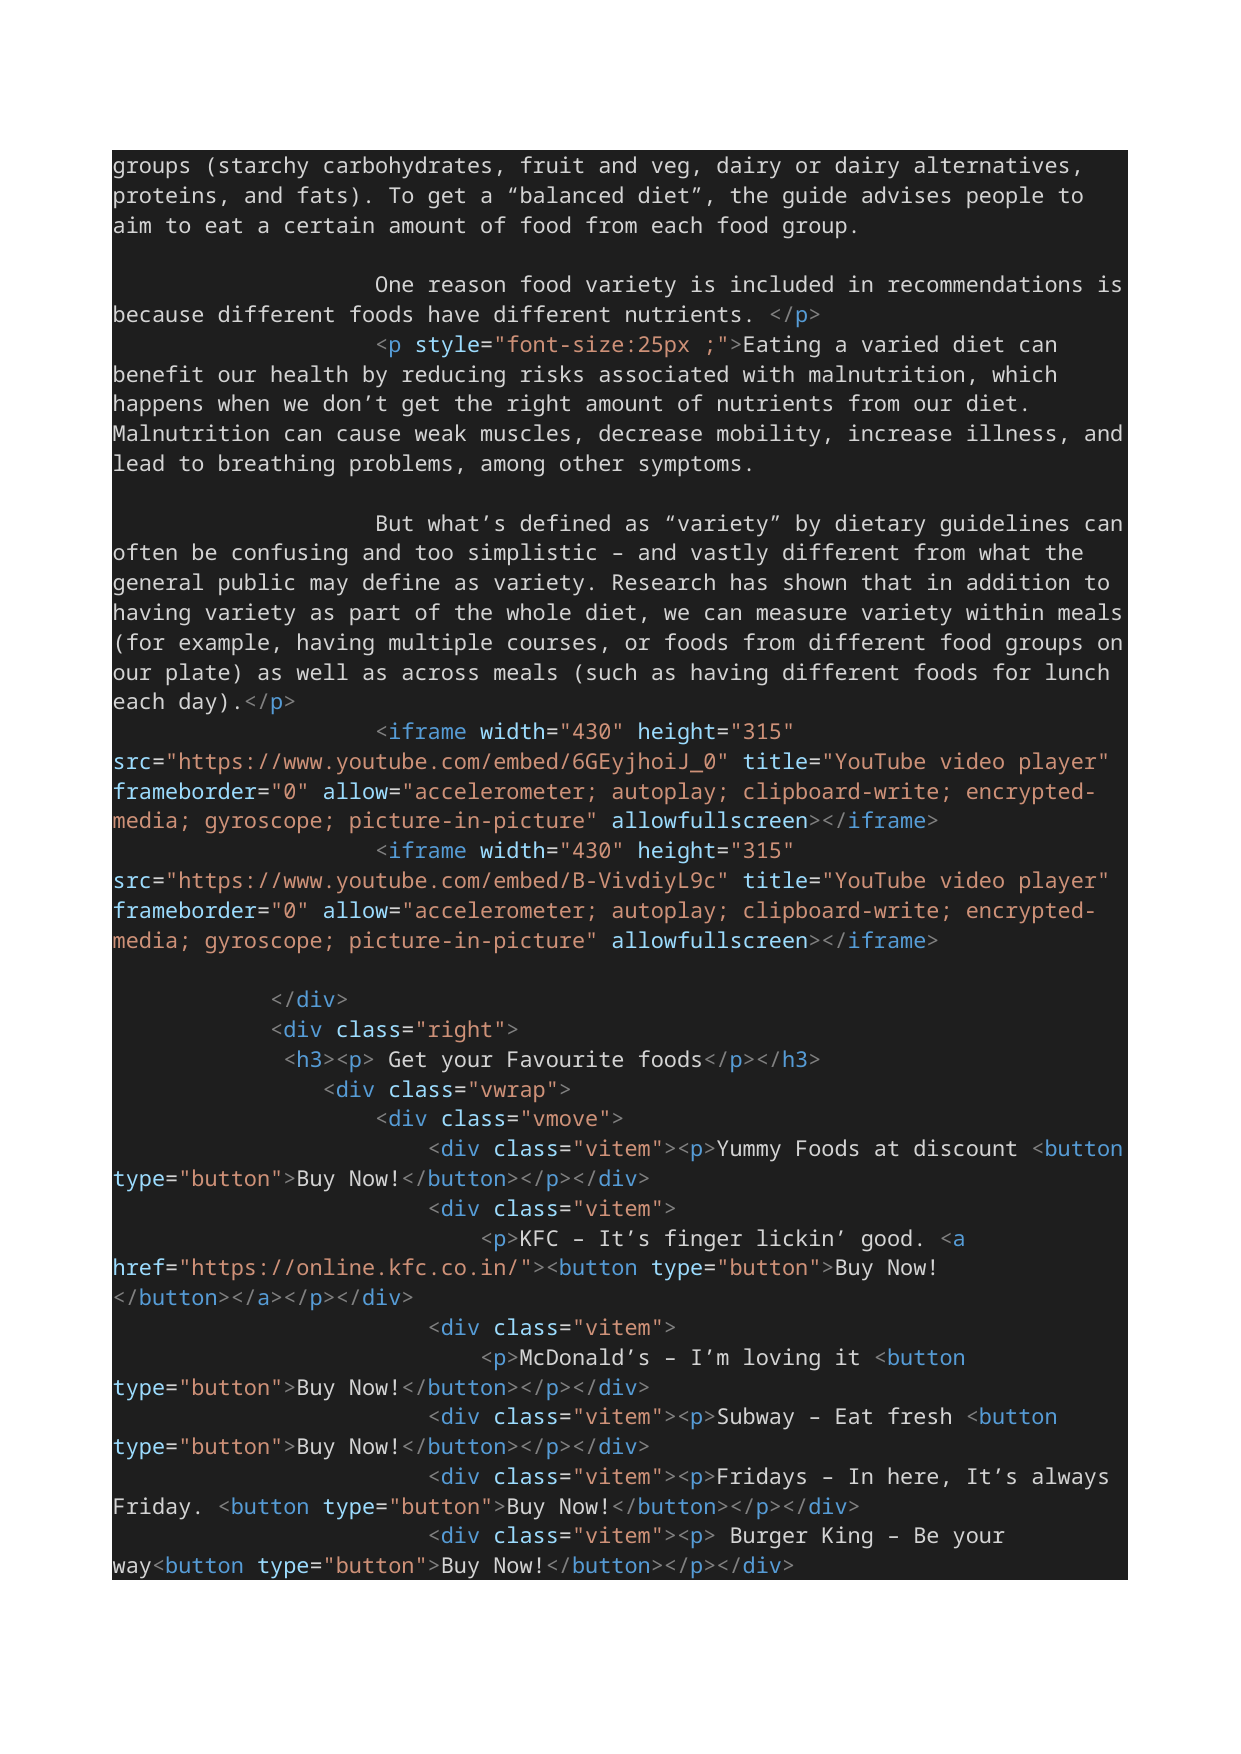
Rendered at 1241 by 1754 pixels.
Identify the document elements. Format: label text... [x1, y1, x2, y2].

text But what’s defined as “variety” by dietary guidelines can often be confusing and too simplistic – and vastly different from what the general public may define as variety. Research has shown that in addition to having variety as part of the whole diet, we can measure variety within meals (for example, having multiple courses, or foods from different food groups on our plate) as well as across meals (such as having different foods for lunch each day).</p> [112, 507, 1128, 716]
text <div class="vitem"><p>Subway – Eat fresh <button type="button">Buy Now!</button></p></div> [112, 1401, 1128, 1461]
text <div class="vitem"><p>Fridays – In here, It’s always Friday. <button type="button">Buy Now!</button></p></div> [112, 1461, 1128, 1520]
text <div class="vitem"> [112, 1193, 1128, 1222]
text <div class="vitem"><p> Burger King – Be your way<button type="button">Buy Now!</button></p></div> [112, 1520, 1128, 1580]
text <div class="right"> [112, 1014, 1128, 1044]
text <p>KFC – It’s finger lickin’ good. <a href="https://online.kfc.co.in/"><button type="button">Buy Now!</button></a></p></div> [112, 1222, 1128, 1312]
text <div class="vitem"> [112, 1312, 1128, 1342]
text <p style="font-size:25px ;">Eating a varied diet can benefit our health by reducing risks associated with malnutrition, which happens when we don’t get the right amount of nutrients from our diet. Malnutrition can cause weak muscles, decrease mobility, increase illness, and lead to breathing problems, among other symptoms. [112, 329, 1128, 478]
text <div class="vmove"> [112, 1103, 1128, 1133]
text </div> [112, 984, 1128, 1014]
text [112, 150, 1128, 239]
text <iframe width="430" height="315" src="https://www.youtube.com/embed/6GEyjhoiJ_0" title="YouTube video player" frameborder="0" allow="accelerometer; autoplay; clipboard-write; encrypted-media; gyroscope; picture-in-picture" allowfullscreen></iframe> [112, 716, 1128, 835]
text <div class="vwrap"> [112, 1073, 1128, 1103]
text <h3><p> Get your Favourite foods</p></h3> [112, 1044, 1128, 1073]
text <div class="vitem"><p>Yummy Foods at discount <button type="button">Buy Now!</button></p></div> [112, 1133, 1128, 1193]
text <iframe width="430" height="315" src="https://www.youtube.com/embed/B-VivdiyL9c" title="YouTube video player" frameborder="0" allow="accelerometer; autoplay; clipboard-write; encrypted-media; gyroscope; picture-in-picture" allowfullscreen></iframe> [112, 835, 1128, 954]
text One reason food variety is included in recommendations is because different foods have different nutrients. </p> [112, 269, 1128, 329]
text <p>McDonald’s – I’m loving it <button type="button">Buy Now!</button></p></div> [112, 1342, 1128, 1401]
